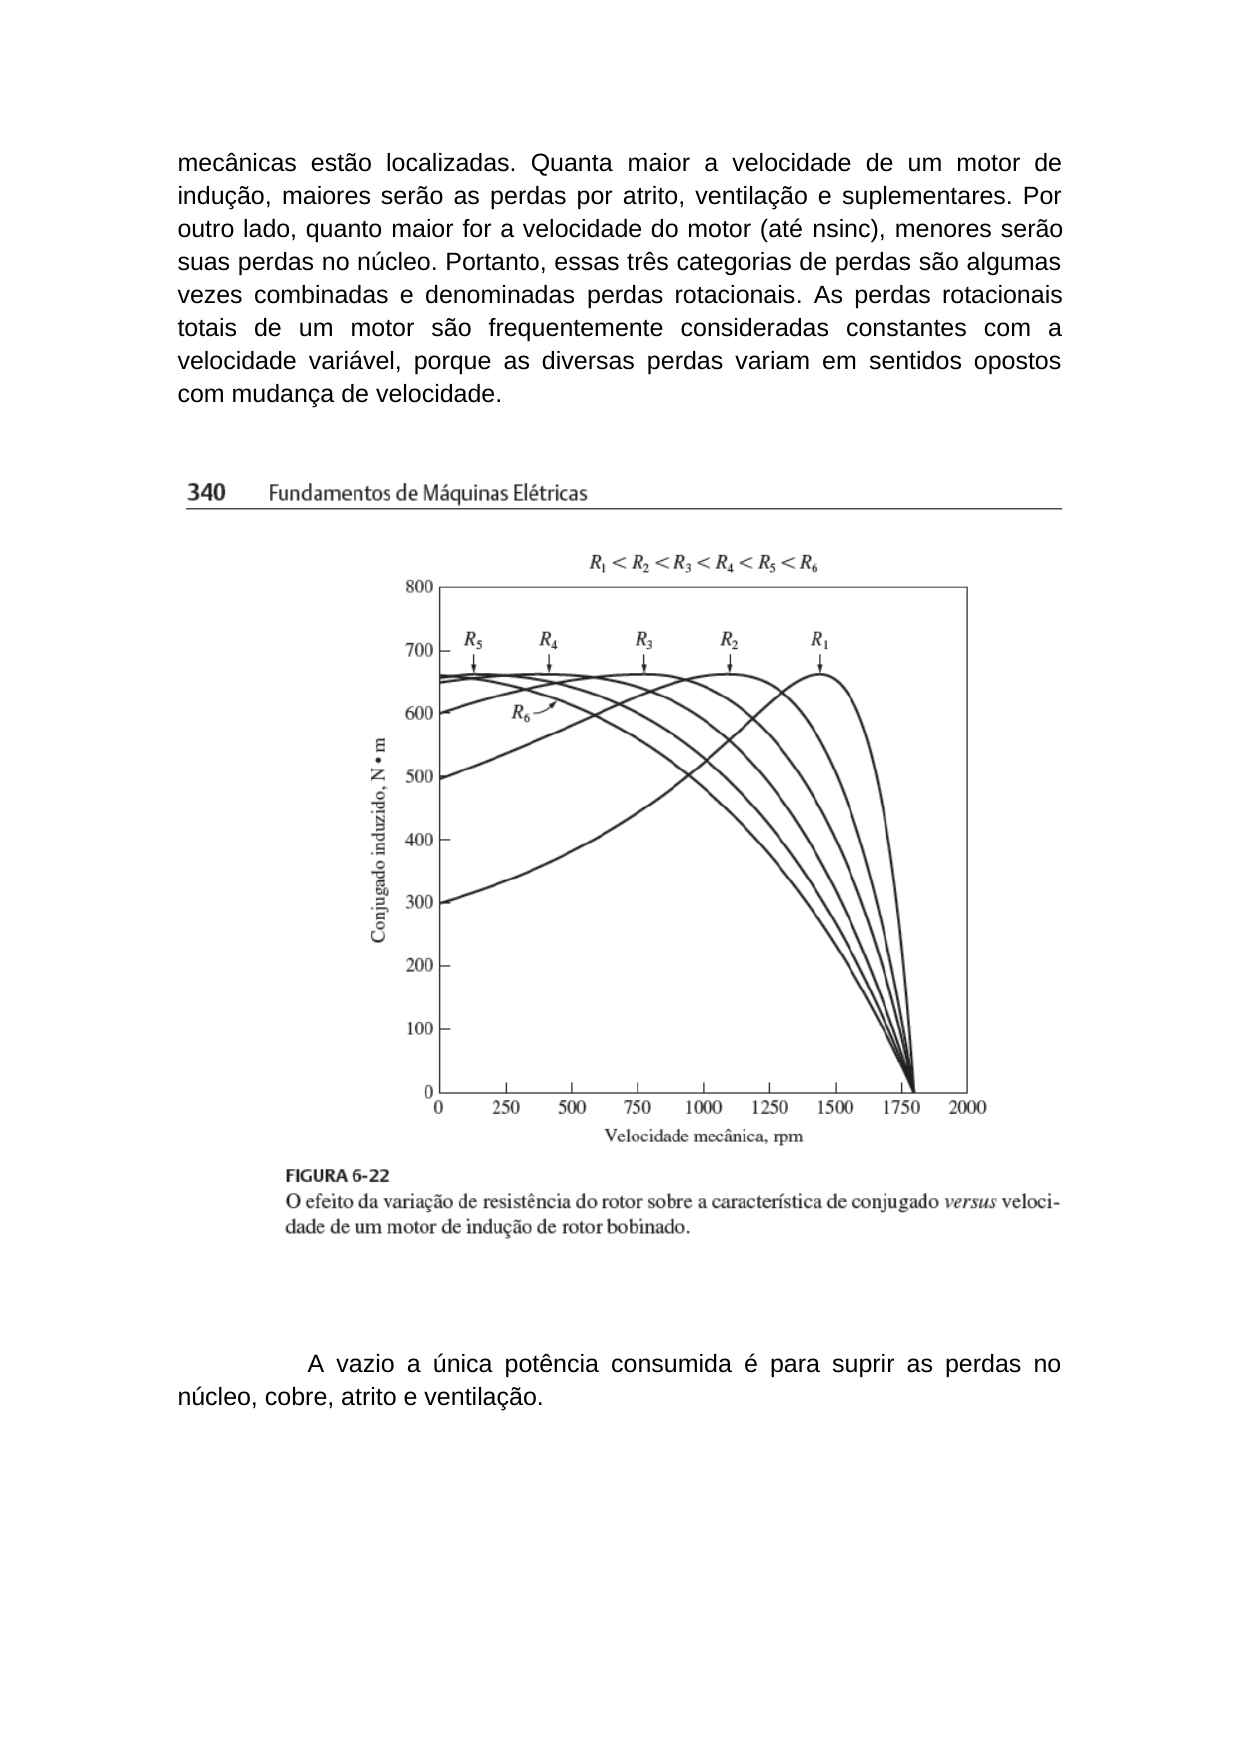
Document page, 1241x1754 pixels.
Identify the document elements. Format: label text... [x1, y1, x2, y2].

picture [177, 477, 1063, 1246]
text A vazio a única potência consumida é para suprir as perdas no núcleo, cobre, atrito e ventilação. [177, 1349, 1063, 1410]
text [177, 148, 1063, 408]
